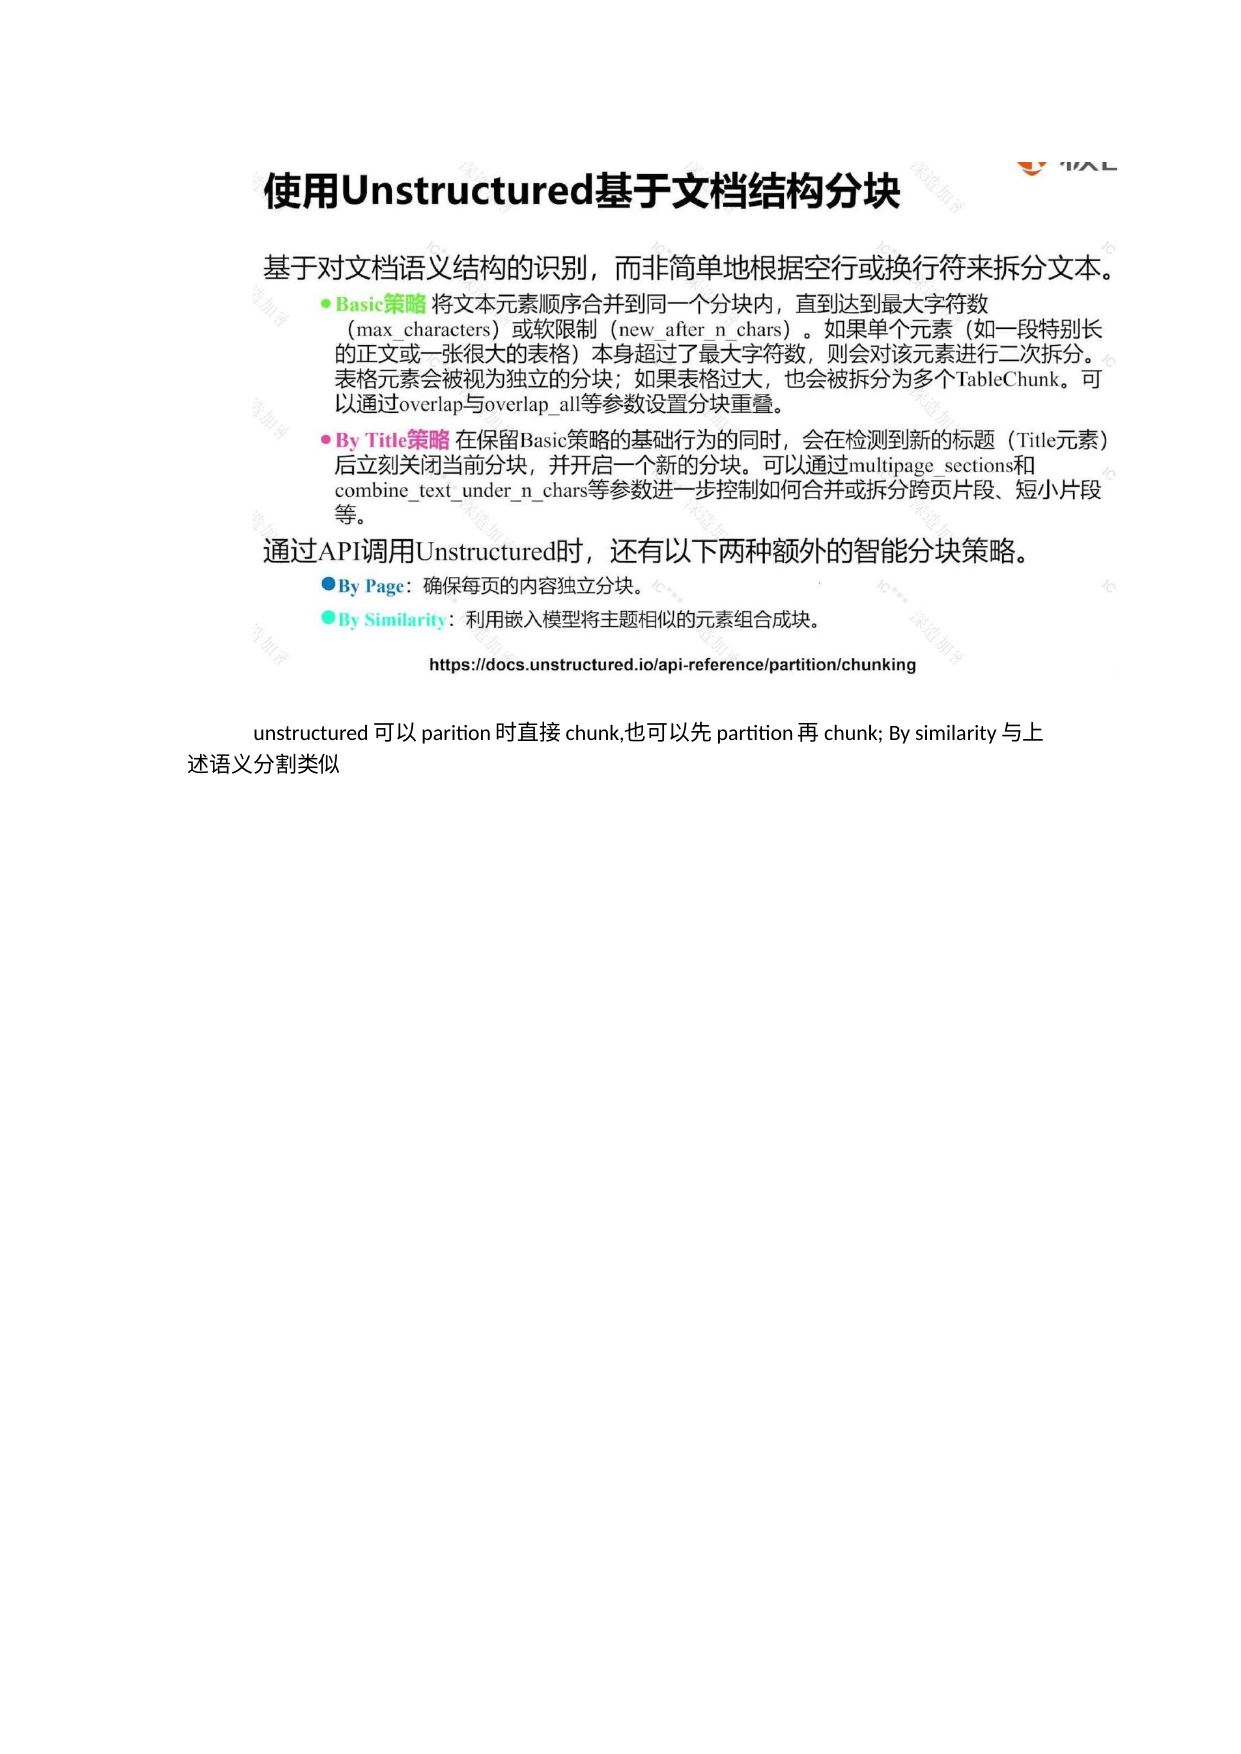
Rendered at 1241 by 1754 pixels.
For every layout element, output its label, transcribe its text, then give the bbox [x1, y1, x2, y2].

list unstructured可以parition时直接chunk,也可以先partition再chunk; By similarity与上述语义分割类似 [187, 714, 1053, 779]
picture [253, 162, 1118, 690]
